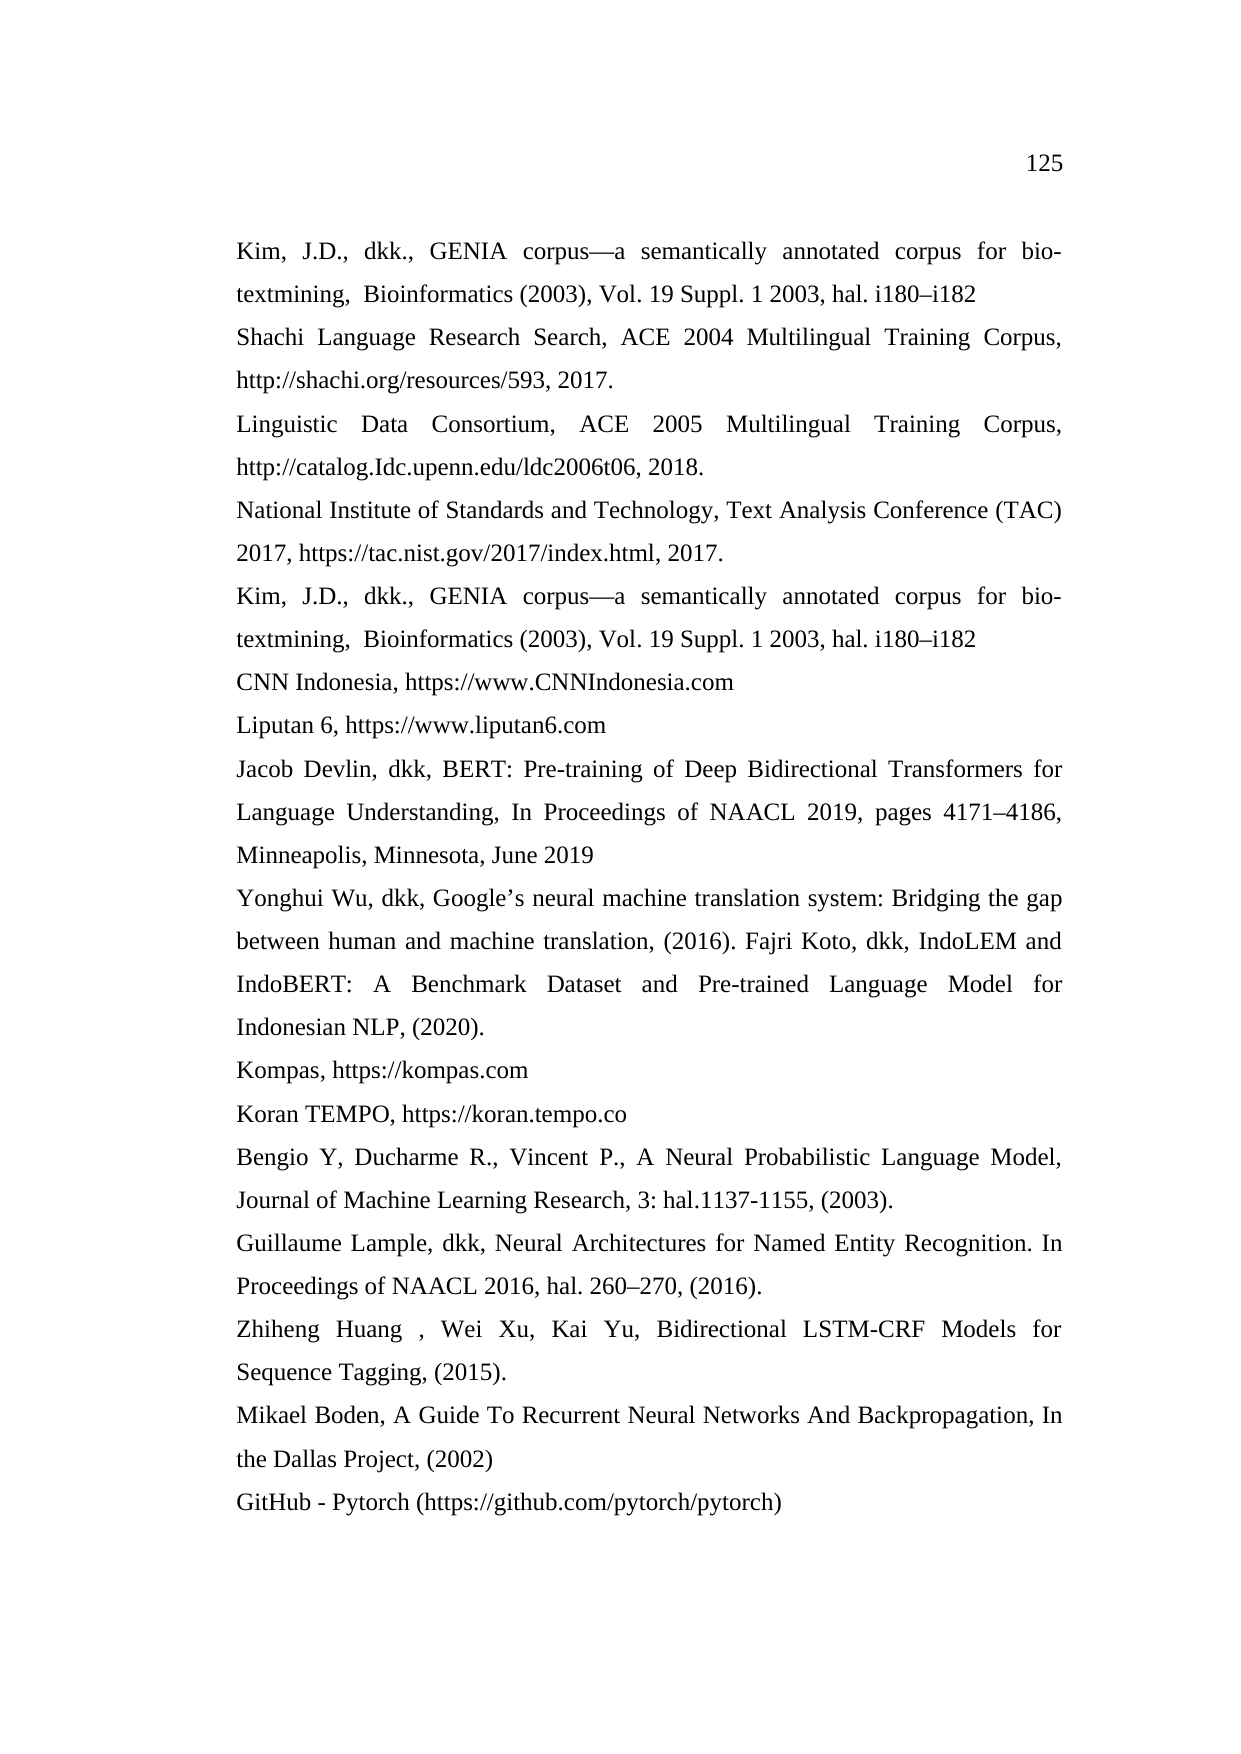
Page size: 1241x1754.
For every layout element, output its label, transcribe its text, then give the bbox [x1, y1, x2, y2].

text Kim, J.D., dkk., GENIA corpus—a semantically annotated corpus for bio-textmining, Bioinformatics (2003), Vol. 19 Suppl. 1 2003, hal. i180–i182 [236, 236, 1063, 308]
text Shachi Language Research Search, ACE 2004 Multilingual Training Corpus, http://shachi.org/resources/593, 2017. [236, 322, 1063, 394]
text Yonghui Wu, dkk, Google’s neural machine translation system: Bridging the gap between human and machine translation, (2016). Fajri Koto, dkk, IndoLEM and IndoBERT: A Benchmark Dataset and Pre-trained Language Model for Indonesian NLP, (2020). [236, 883, 1063, 1041]
text Jacob Devlin, dkk, BERT: Pre-training of Deep Bidirectional Transformers for Language Understanding, In Proceedings of NAACL 2019, pages 4171–4186, Minneapolis, Minnesota, June 2019 [236, 754, 1063, 869]
text Koran TEMPO, https://koran.tempo.co [236, 1099, 1063, 1127]
text Zhiheng Huang , Wei Xu, Kai Yu, Bidirectional LSTM-CRF Models for Sequence Tagging, (2015). [236, 1314, 1063, 1386]
text GitHub - Pytorch (https://github.com/pytorch/pytorch) [236, 1487, 1063, 1516]
text Kim, J.D., dkk., GENIA corpus—a semantically annotated corpus for bio-textmining, Bioinformatics (2003), Vol. 19 Suppl. 1 2003, hal. i180–i182 [236, 581, 1063, 653]
text Guillaume Lample, dkk, Neural Architectures for Named Entity Recognition. In Proceedings of NAACL 2016, hal. 260–270, (2016). [236, 1228, 1063, 1300]
text Mikael Boden, A Guide To Recurrent Neural Networks And Backpropagation, In the Dallas Project, (2002) [236, 1401, 1063, 1472]
text National Institute of Standards and Technology, Text Analysis Conference (TAC) 2017, https://tac.nist.gov/2017/index.html, 2017. [236, 495, 1063, 567]
text Liputan 6, https://www.liputan6.com [236, 711, 1063, 739]
text Bengio Y, Ducharme R., Vincent P., A Neural Probabilistic Language Model, Journal of Machine Learning Research, 3: hal.1137-1155, (2003). [236, 1142, 1063, 1214]
text Linguistic Data Consortium, ACE 2005 Multilingual Training Corpus, http://catalog.Idc.upenn.edu/ldc2006t06, 2018. [236, 409, 1063, 481]
text CNN Indonesia, https://www.CNNIndonesia.com [236, 667, 1063, 696]
text Kompas, https://kompas.com [236, 1056, 1063, 1084]
